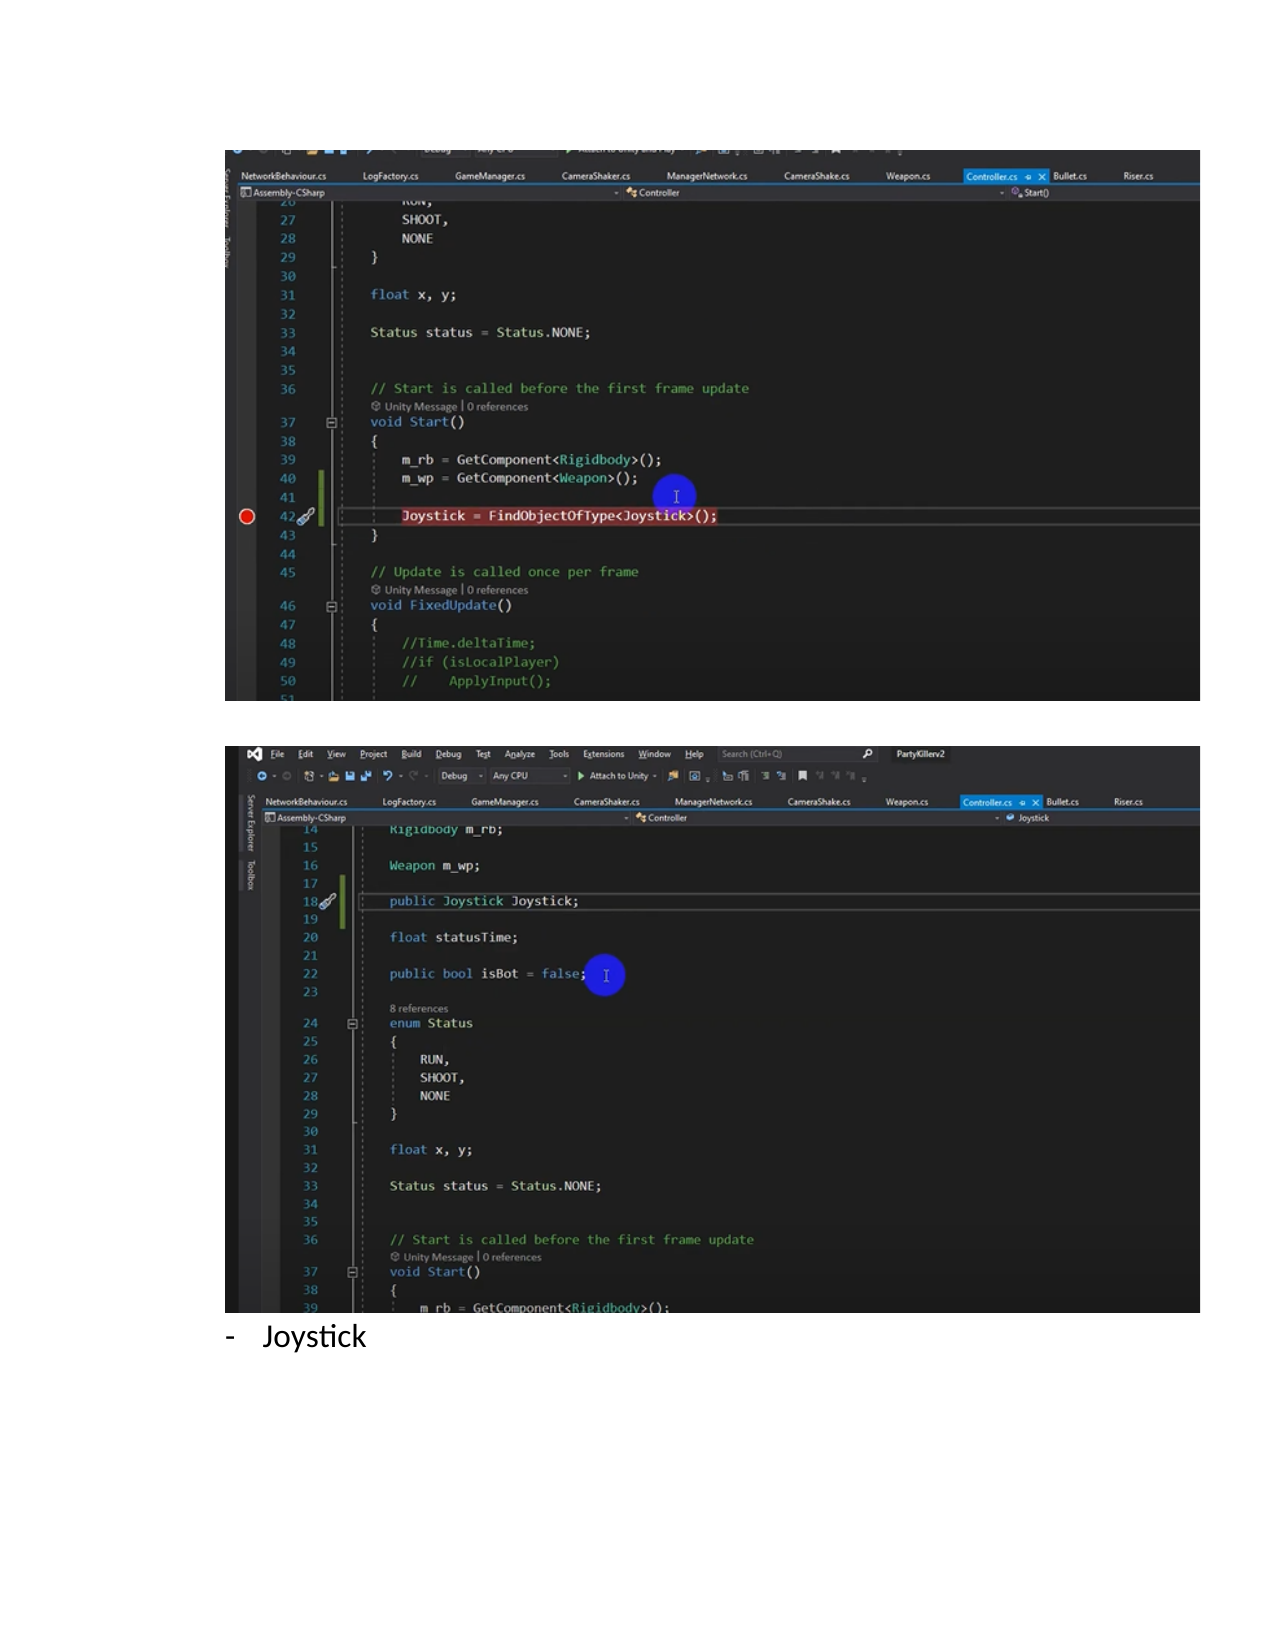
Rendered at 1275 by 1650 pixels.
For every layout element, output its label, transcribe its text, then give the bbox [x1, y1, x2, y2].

picture [225, 746, 1200, 1313]
list Joystick [225, 1315, 1125, 1356]
picture [225, 150, 1200, 701]
